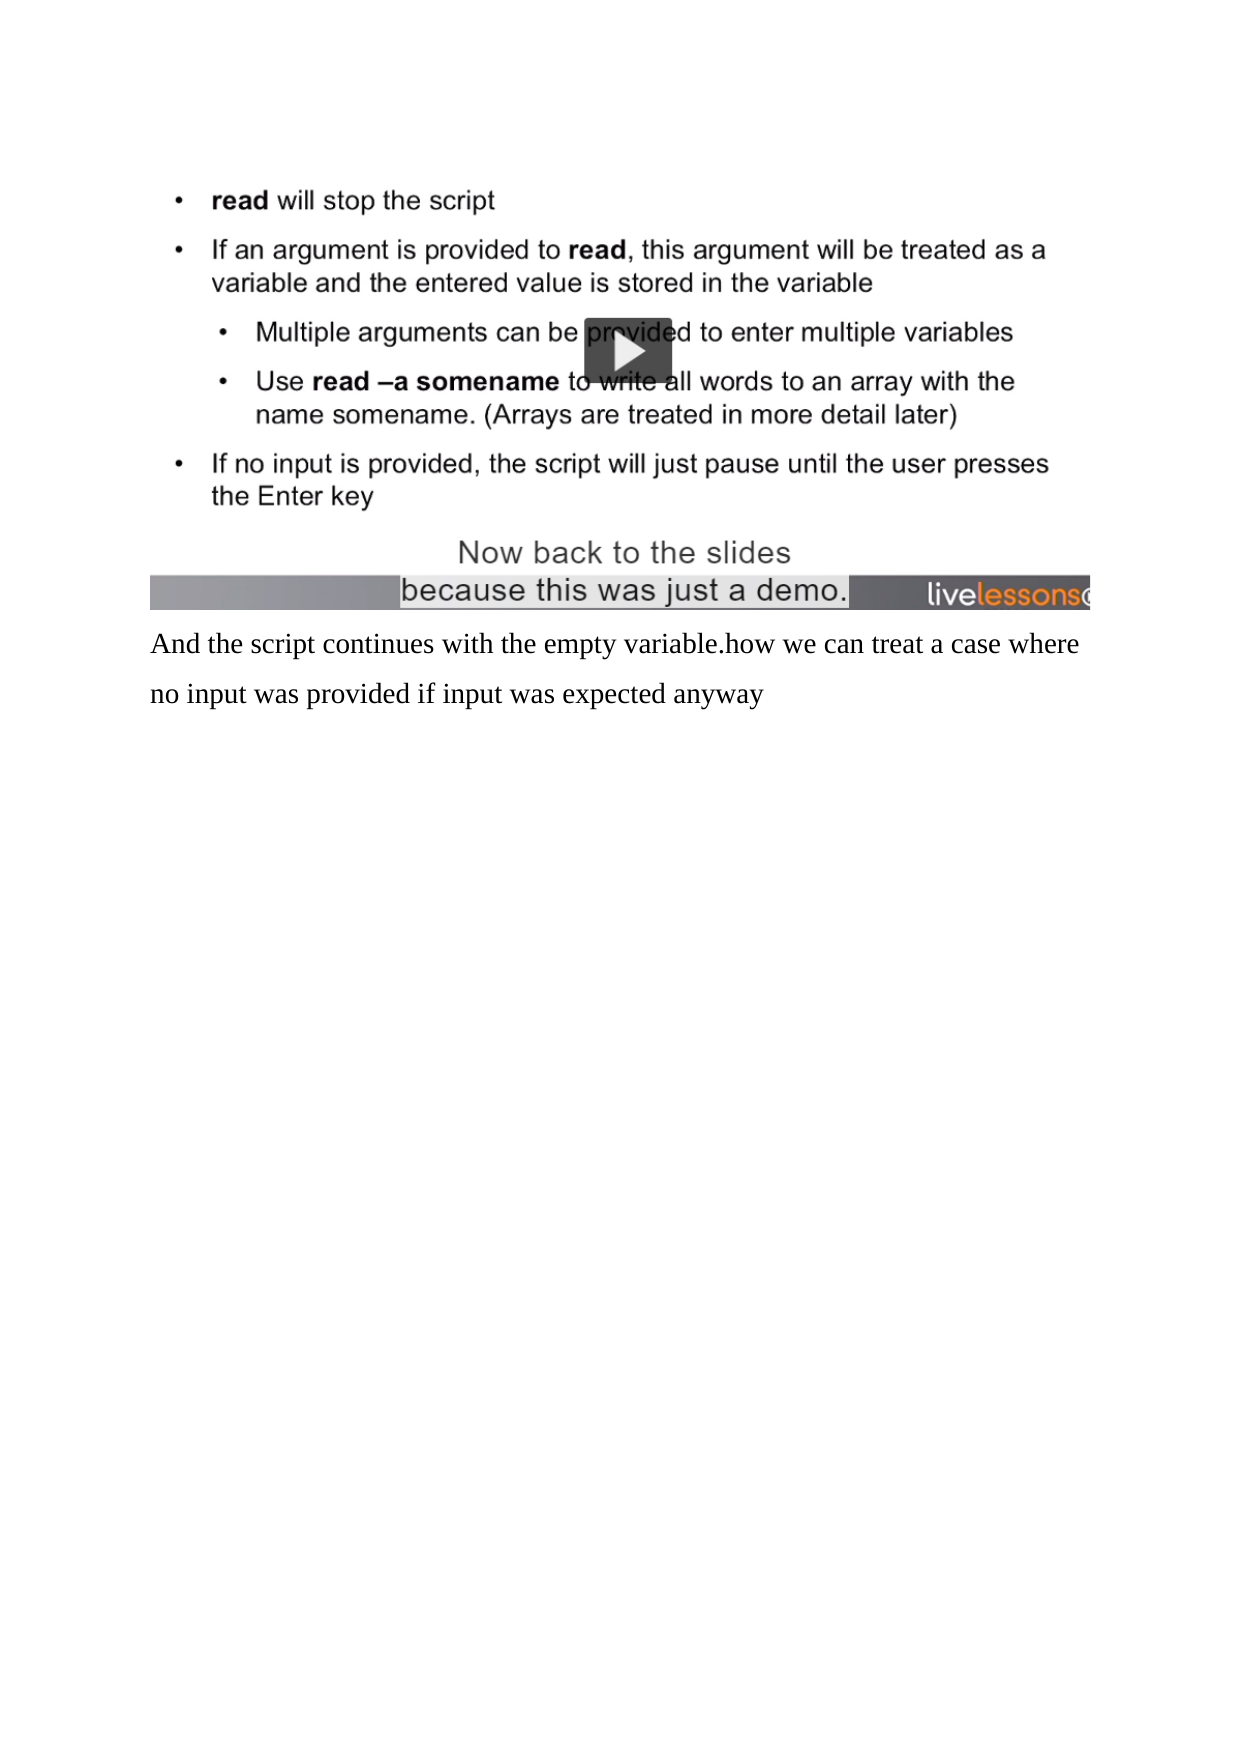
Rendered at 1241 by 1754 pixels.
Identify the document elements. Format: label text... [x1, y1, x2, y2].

picture [150, 150, 1091, 610]
text And the script continues with the empty variable.how we can treat a case where no input was provided if input was expected anyway [150, 610, 1090, 710]
